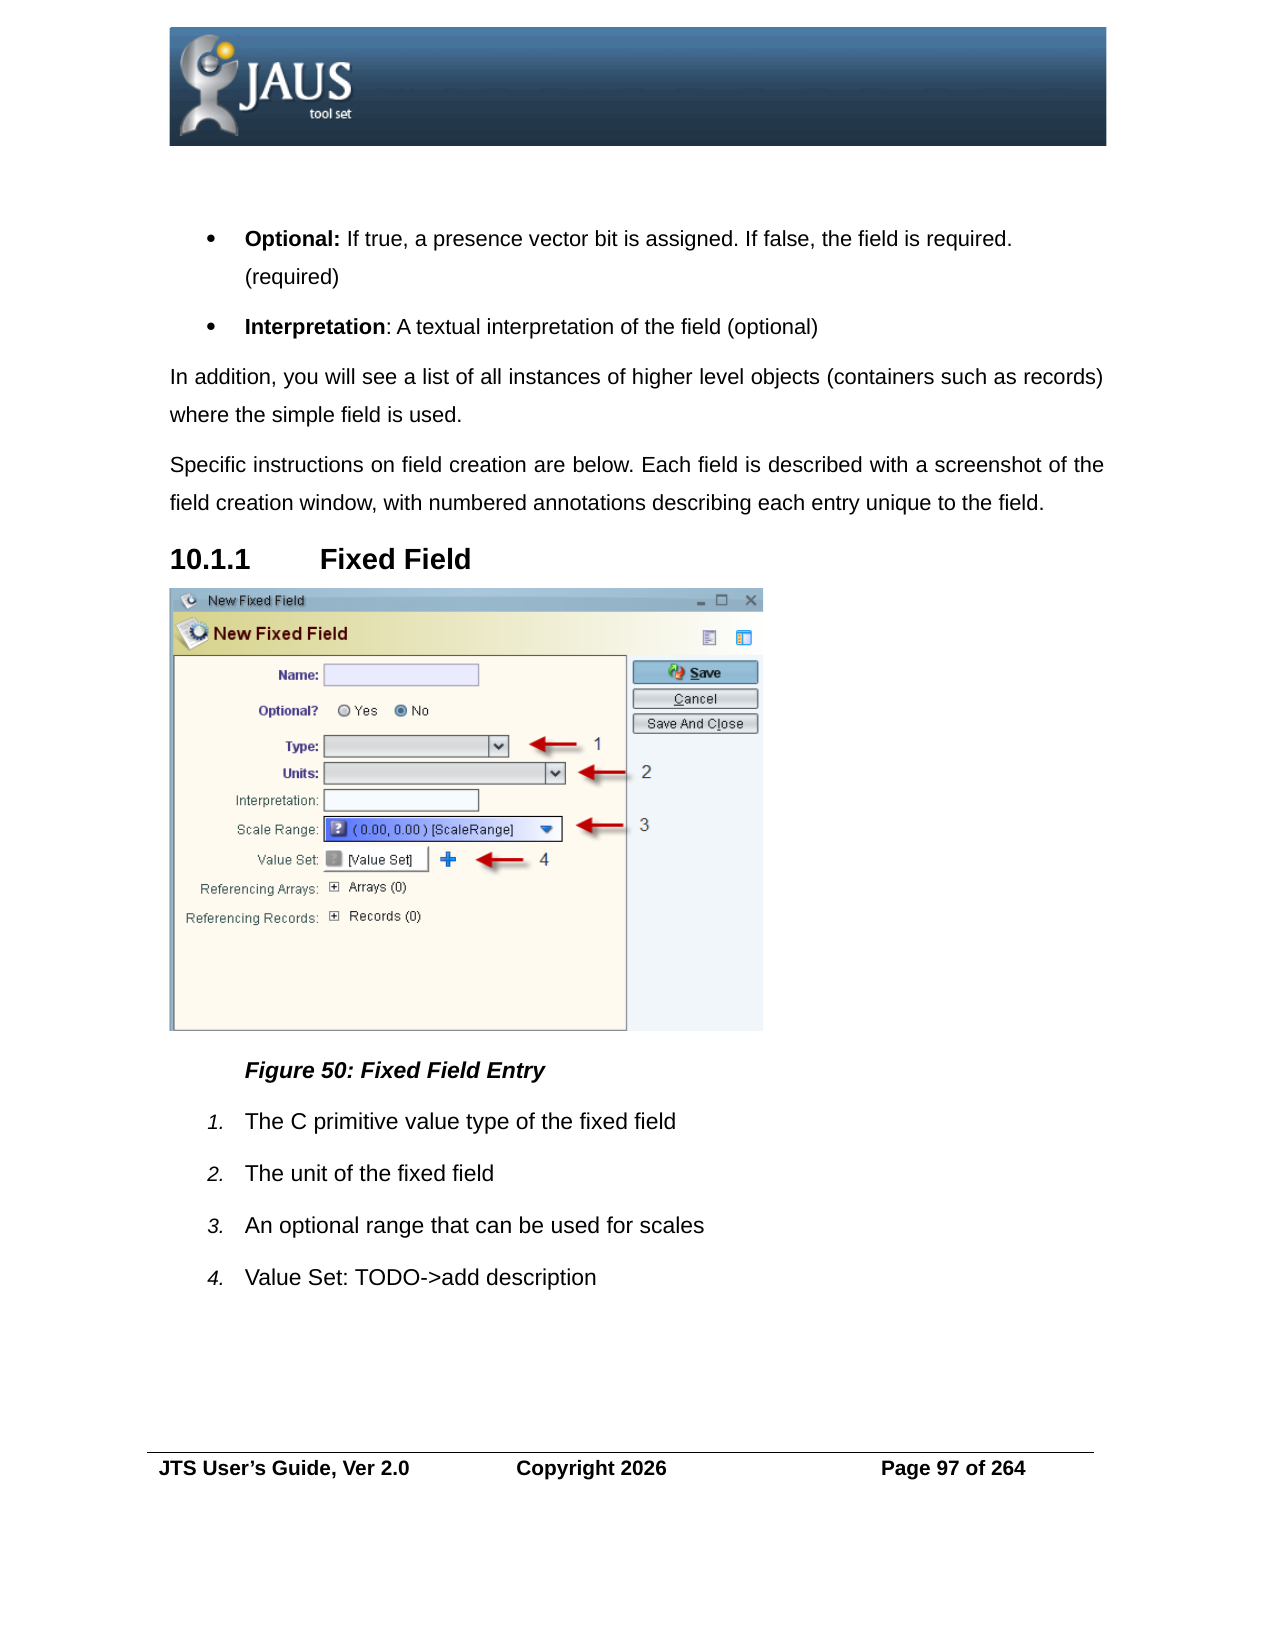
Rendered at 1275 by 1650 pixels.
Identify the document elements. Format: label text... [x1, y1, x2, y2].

picture [169, 588, 764, 1031]
list Optional: If true, a presence vector bit is assigned. If false, the field is required. (required) [207, 226, 1106, 289]
list An optional range that can be used for scales [207, 1212, 1106, 1238]
picture [169, 27, 1107, 146]
list The C primitive value type of the fixed field [207, 1108, 1106, 1134]
list The unit of the fixed field [207, 1160, 1106, 1186]
subtitle Fixed Field [169, 541, 1106, 576]
text In addition, you will see a list of all instances of higher level objects (containers such as records) where the simple field is used. [169, 364, 1106, 427]
list Interpretation: A textual interpretation of the field (optional) [207, 314, 1106, 339]
text Specific instructions on field creation are below. Each field is described with a screenshot of the field creation window, with numbered annotations describing each entry unique to the field. [169, 452, 1106, 515]
list Value Set: TODO->add description [207, 1264, 1106, 1290]
text Figure 50: Fixed Field Entry [244, 1056, 1106, 1083]
